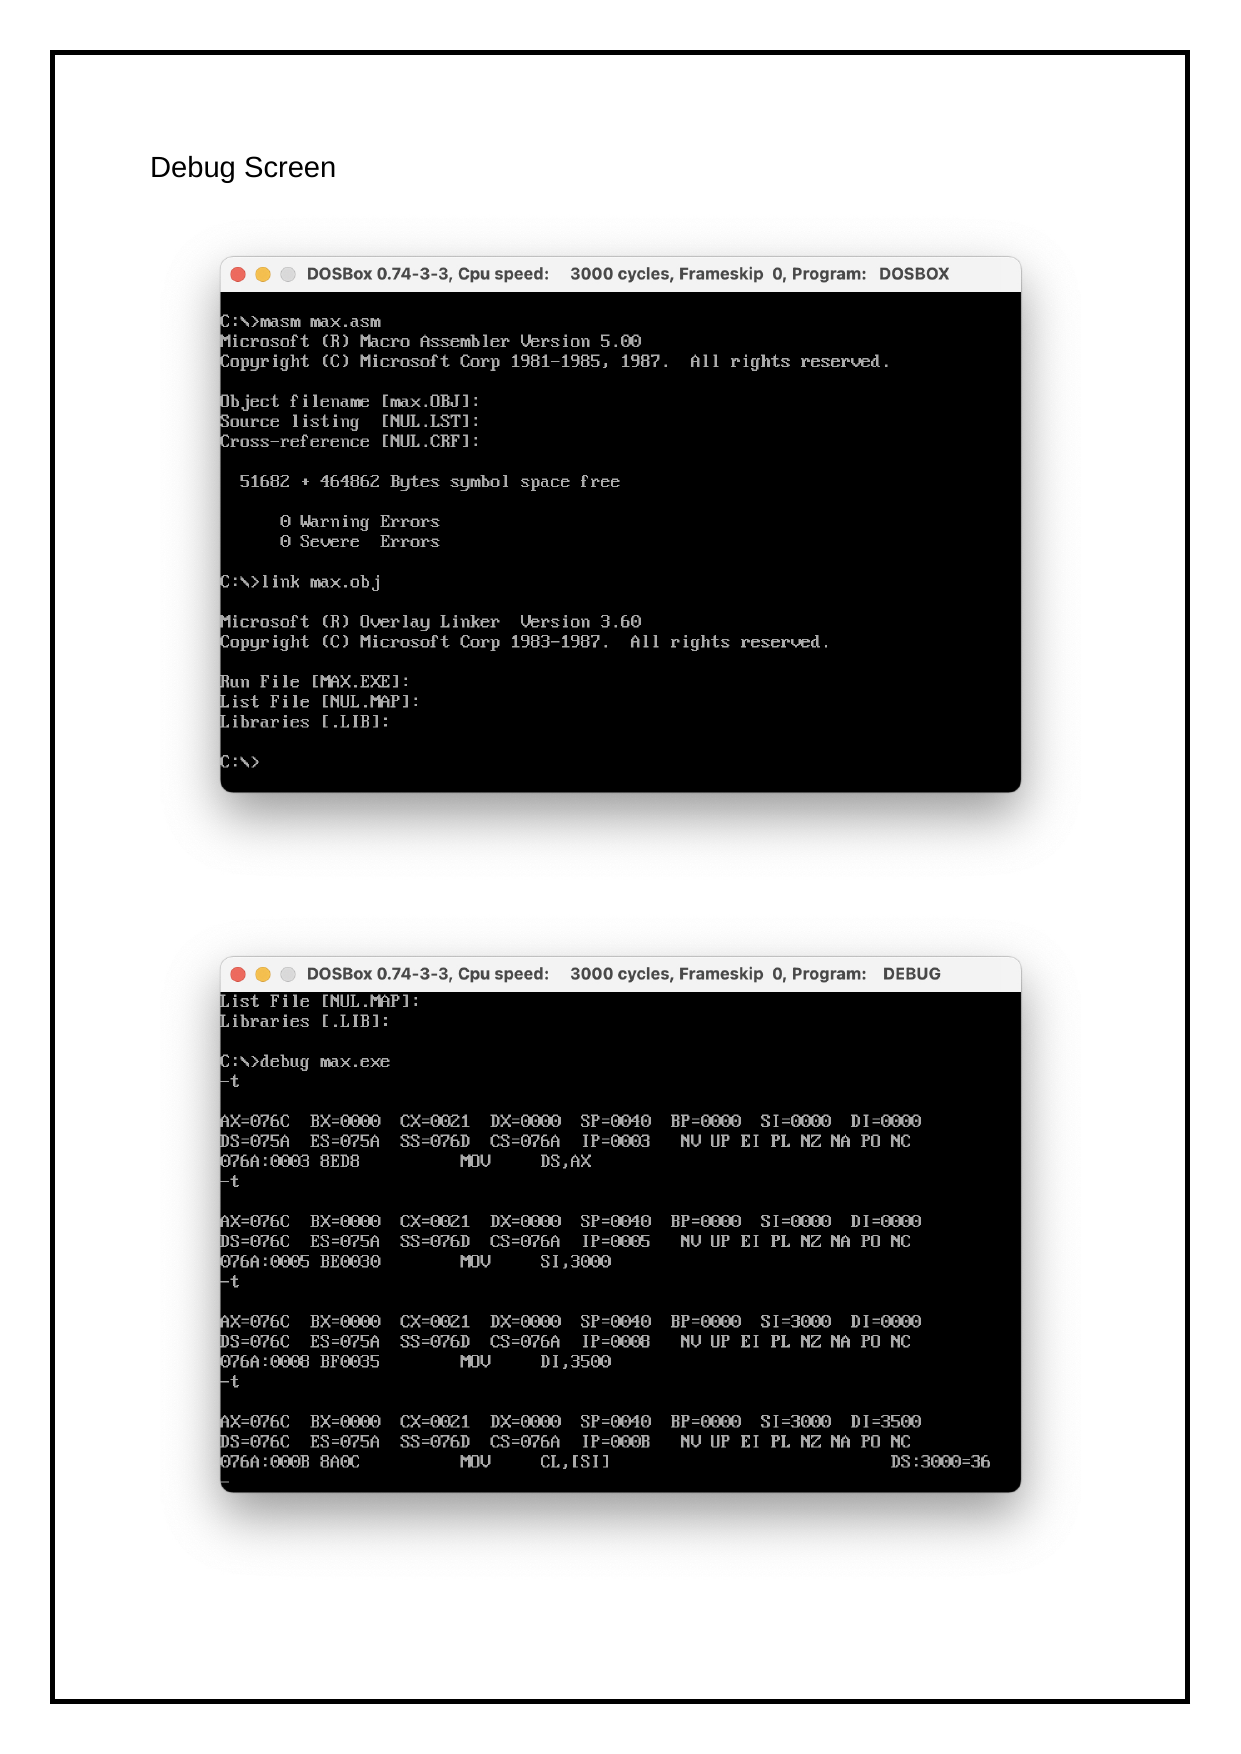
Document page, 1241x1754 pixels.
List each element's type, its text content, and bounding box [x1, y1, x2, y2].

picture [150, 209, 1091, 885]
text Debug Screen [150, 150, 1090, 183]
picture [150, 909, 1091, 1585]
